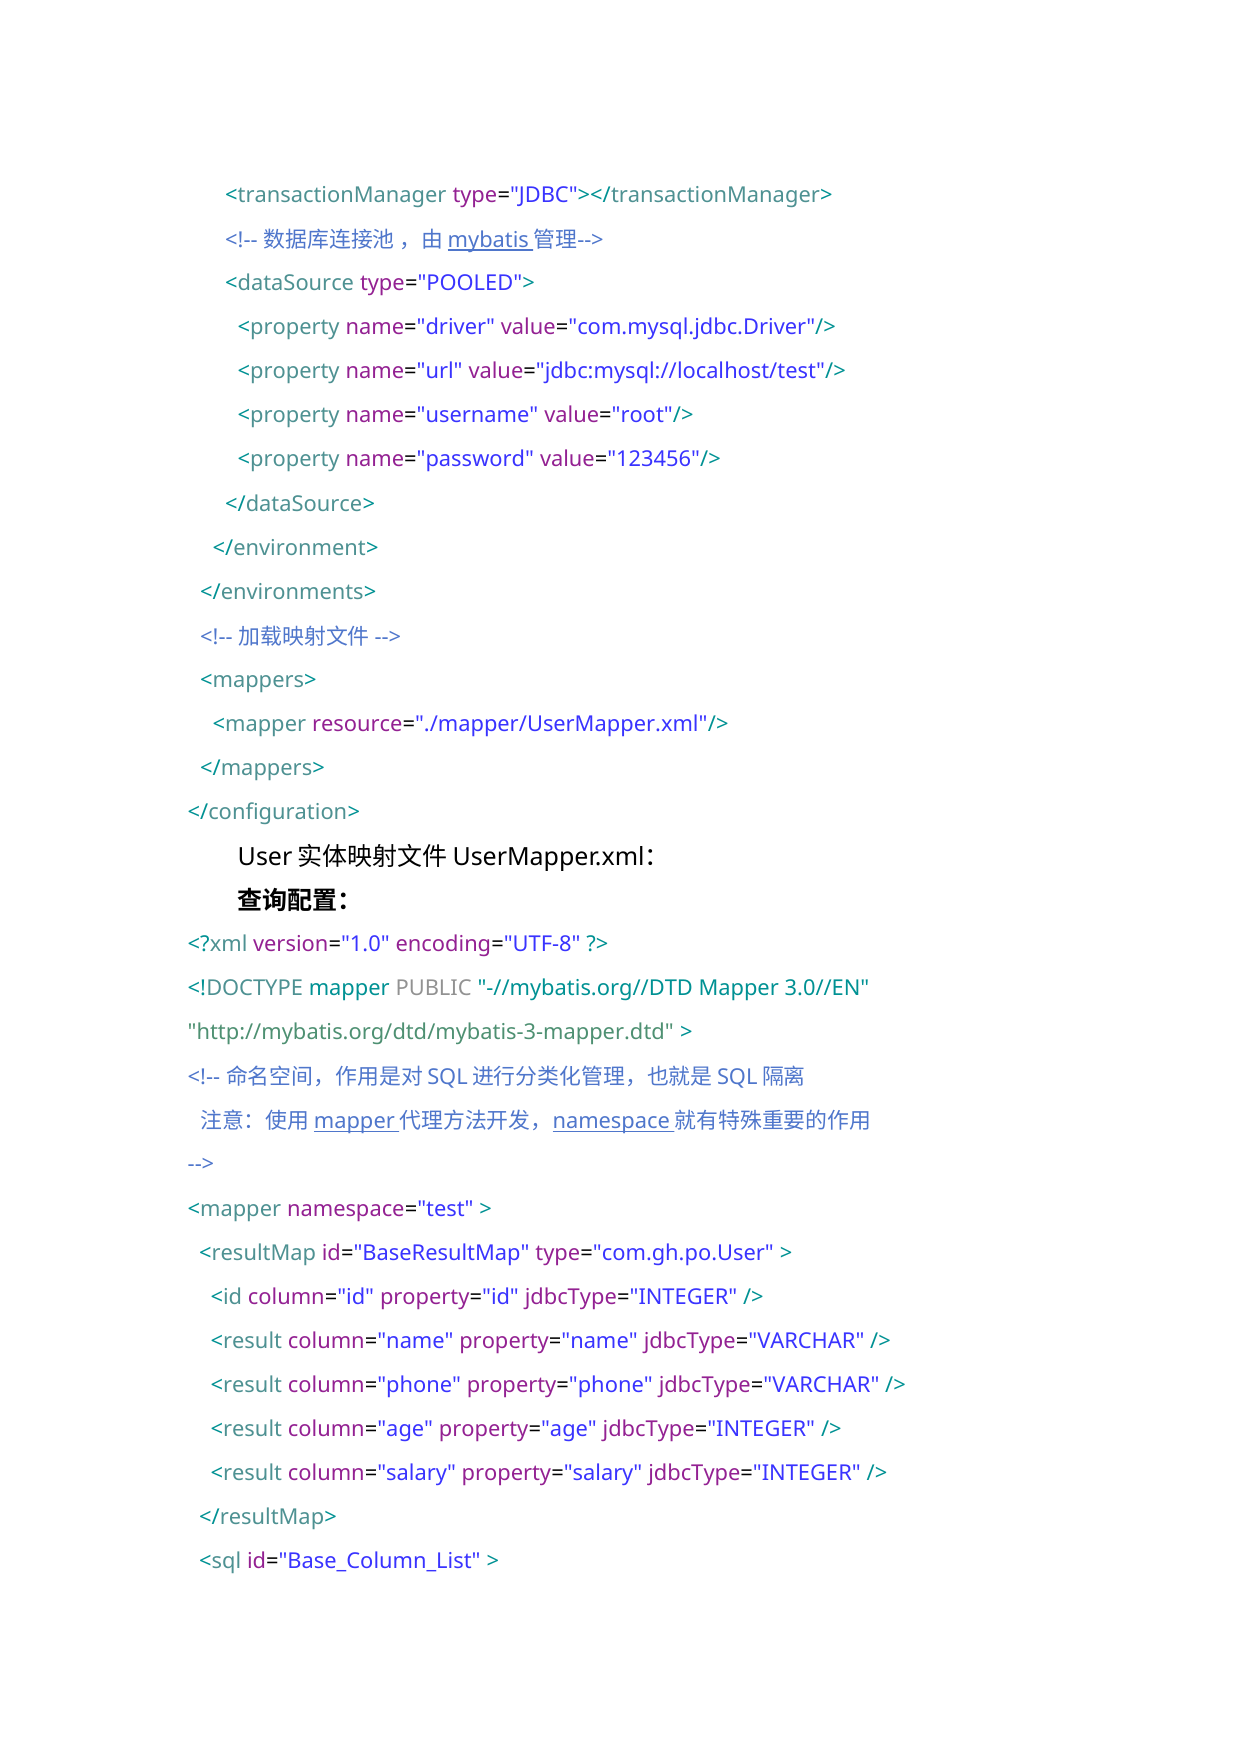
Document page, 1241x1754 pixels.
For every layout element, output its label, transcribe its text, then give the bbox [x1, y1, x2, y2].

text <resultMap id="BaseResultMap" type="com.gh.po.User" > [187, 1229, 1053, 1273]
text </mappers> [187, 745, 1053, 789]
text <result column="salary" property="salary" jdbcType="INTEGER" /> [187, 1450, 1053, 1494]
text 注意：使用mapper代理方法开发，namespace就有特殊重要的作用 [187, 1097, 1053, 1141]
text <mappers> [187, 657, 1053, 701]
text <?xml version="1.0" encoding="UTF-8" ?> [187, 921, 1053, 965]
text <property name="password" value="123456"/> [187, 436, 1053, 480]
list 查询配置： [187, 877, 1053, 921]
text </environments> [187, 568, 1053, 613]
text <property name="url" value="jdbc:mysql://localhost/test"/> [187, 348, 1053, 392]
text </configuration> [187, 789, 1053, 833]
text <result column="phone" property="phone" jdbcType="VARCHAR" /> [187, 1362, 1053, 1406]
text <mapper namespace="test" > [187, 1185, 1053, 1229]
text <sql id="Base_Column_List" > [187, 1538, 1053, 1582]
text <result column="name" property="name" jdbcType="VARCHAR" /> [187, 1318, 1053, 1362]
text --> [187, 1141, 1053, 1185]
text <property name="driver" value="com.mysql.jdbc.Driver"/> [187, 304, 1053, 348]
text <!-- 加载映射文件 --> [187, 613, 1053, 657]
text </dataSource> [187, 480, 1053, 524]
text <transactionManager type="JDBC"></transactionManager> [187, 172, 1053, 216]
text <!DOCTYPE mapper PUBLIC "-//mybatis.org//DTD Mapper 3.0//EN" "http://mybatis.org/dtd/mybatis-3-mapper.dtd" > [187, 965, 1053, 1053]
text </environment> [187, 524, 1053, 568]
text <dataSource type="POOLED"> [187, 260, 1053, 304]
list User实体映射文件UserMapper.xml： [187, 833, 1053, 877]
text <id column="id" property="id" jdbcType="INTEGER" /> [187, 1273, 1053, 1318]
text <property name="username" value="root"/> [187, 392, 1053, 436]
text <!-- 命名空间，作用是对SQL进行分类化管理，也就是SQL隔离 [187, 1053, 1053, 1097]
text <mapper resource="./mapper/UserMapper.xml"/> [187, 701, 1053, 745]
text <result column="age" property="age" jdbcType="INTEGER" /> [187, 1406, 1053, 1450]
text <!-- 数据库连接池 ，由mybatis管理--> [187, 216, 1053, 260]
text </resultMap> [187, 1494, 1053, 1538]
